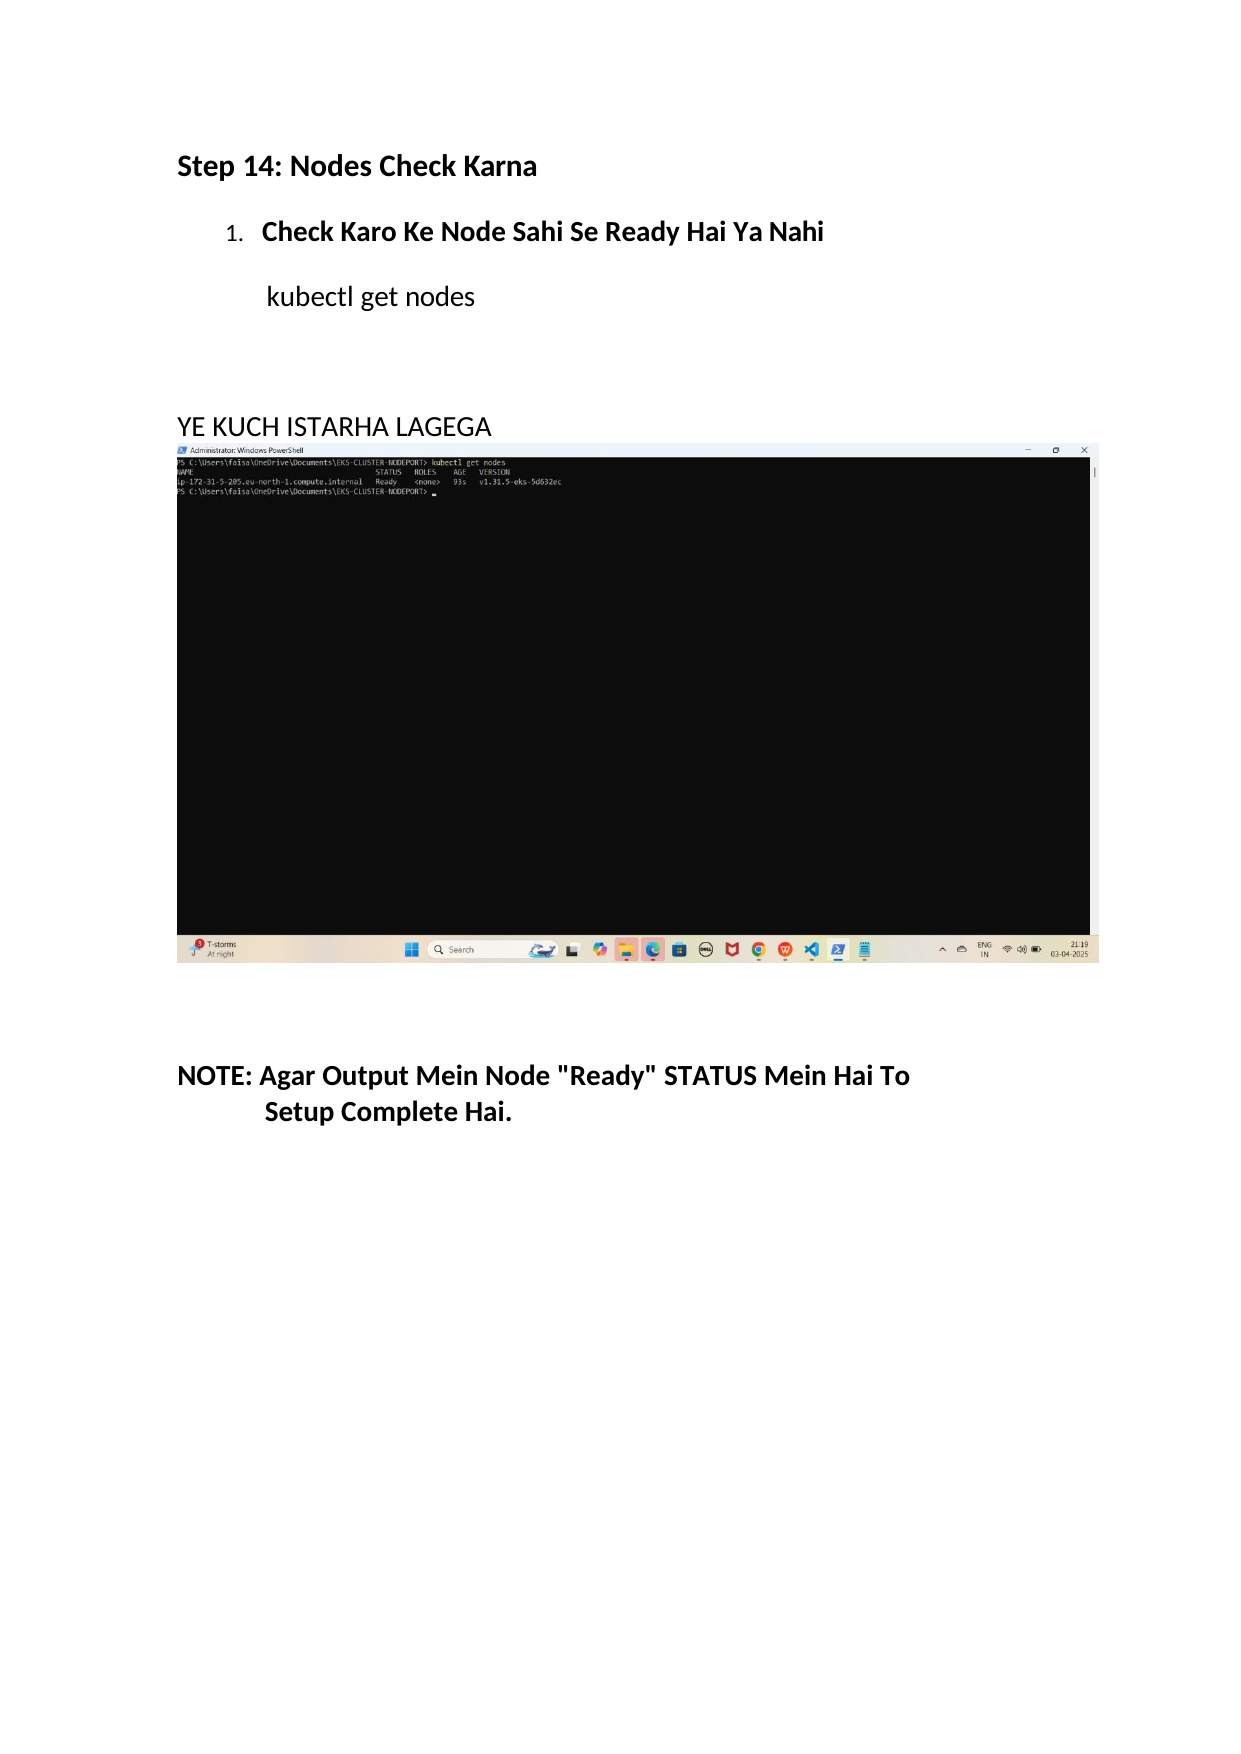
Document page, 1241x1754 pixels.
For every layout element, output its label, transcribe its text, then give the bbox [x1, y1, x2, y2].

text 1. Check Karo Ke Node Sahi Se Ready Hai Ya Nahi [225, 213, 1107, 249]
subtitle Step 14: Nodes Check Karna [177, 146, 1107, 184]
text kubectl get nodes [266, 278, 1107, 314]
picture [177, 443, 1099, 963]
text YE KUCH ISTARHA LAGEGA [177, 408, 1107, 444]
text NOTE: Agar Output Mein Node "Ready" STATUS Mein Hai To Setup Complete Hai. [177, 1057, 959, 1129]
